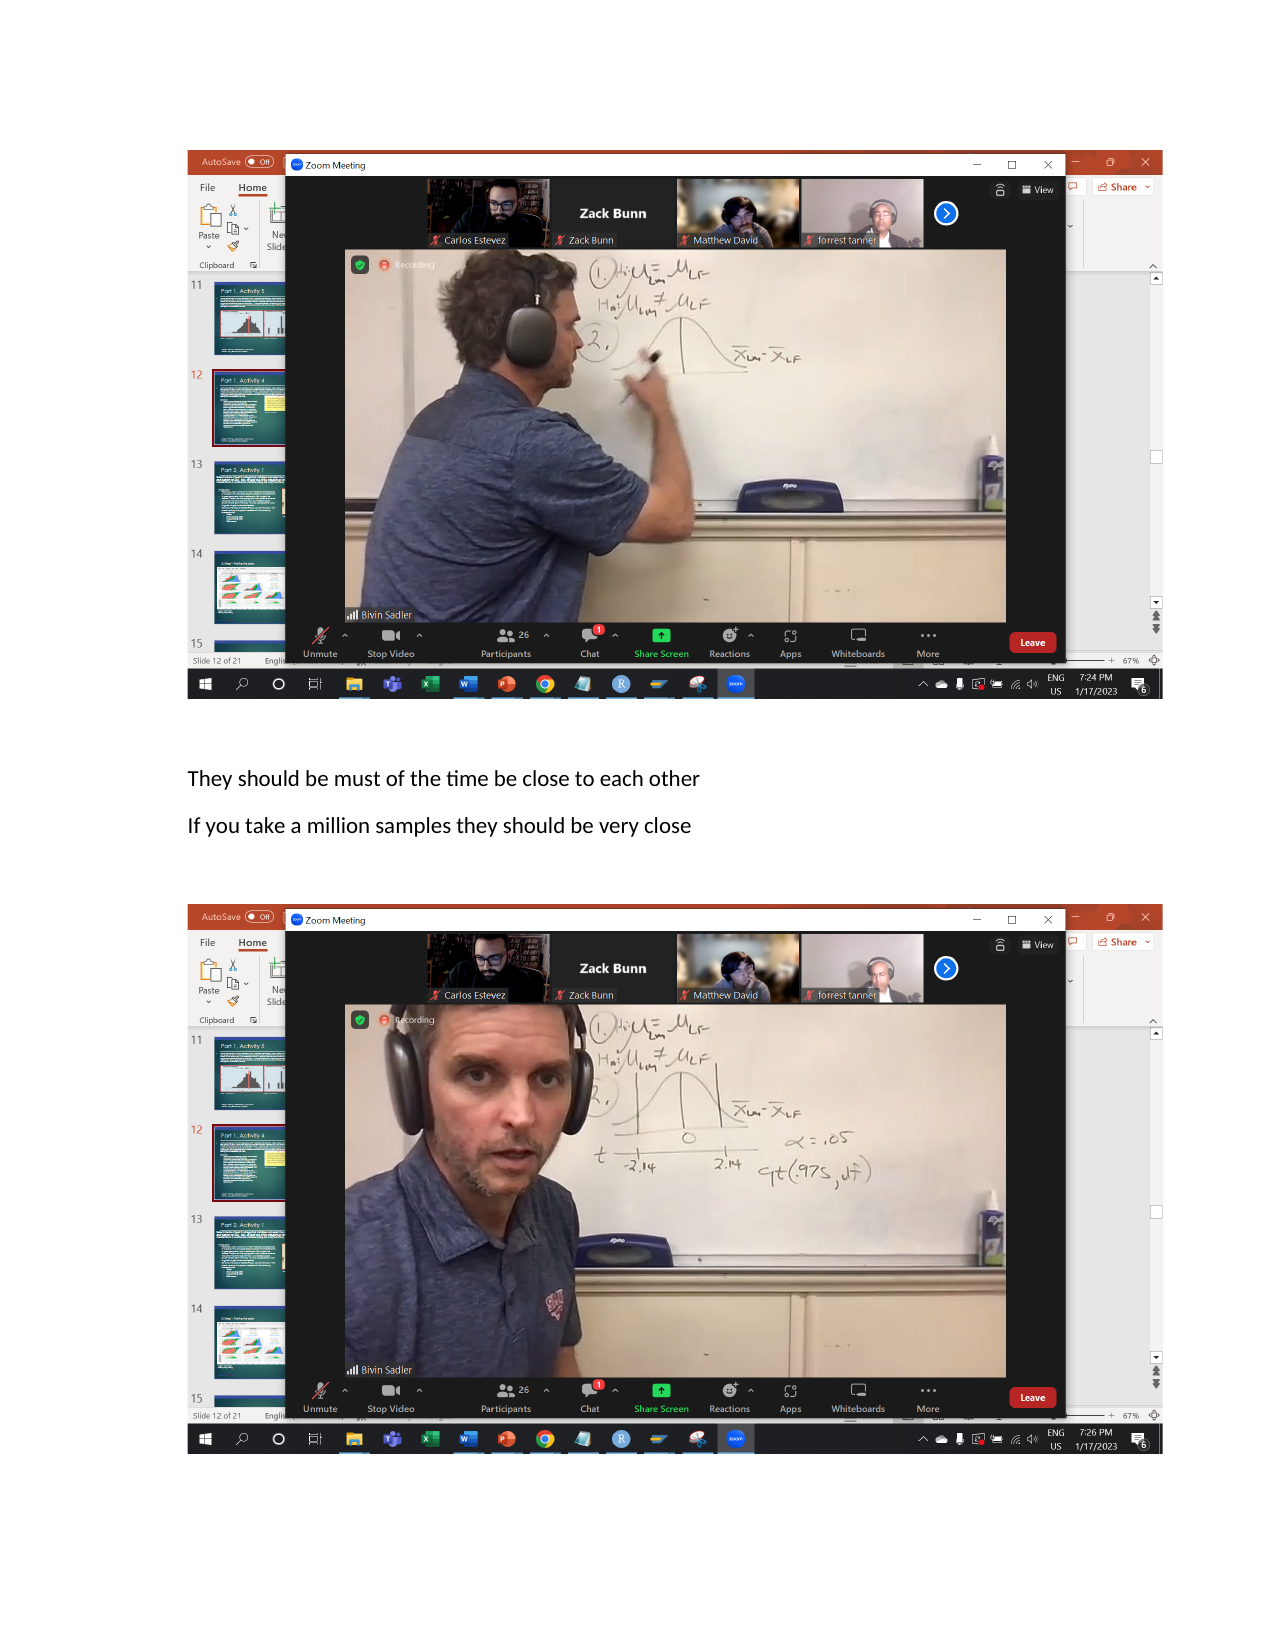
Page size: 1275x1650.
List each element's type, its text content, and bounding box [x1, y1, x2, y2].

picture [187, 150, 1163, 699]
text If you take a million samples they should be very close [187, 811, 1125, 839]
picture [187, 904, 1163, 1454]
text They should be must of the time be close to each other [187, 764, 1125, 792]
